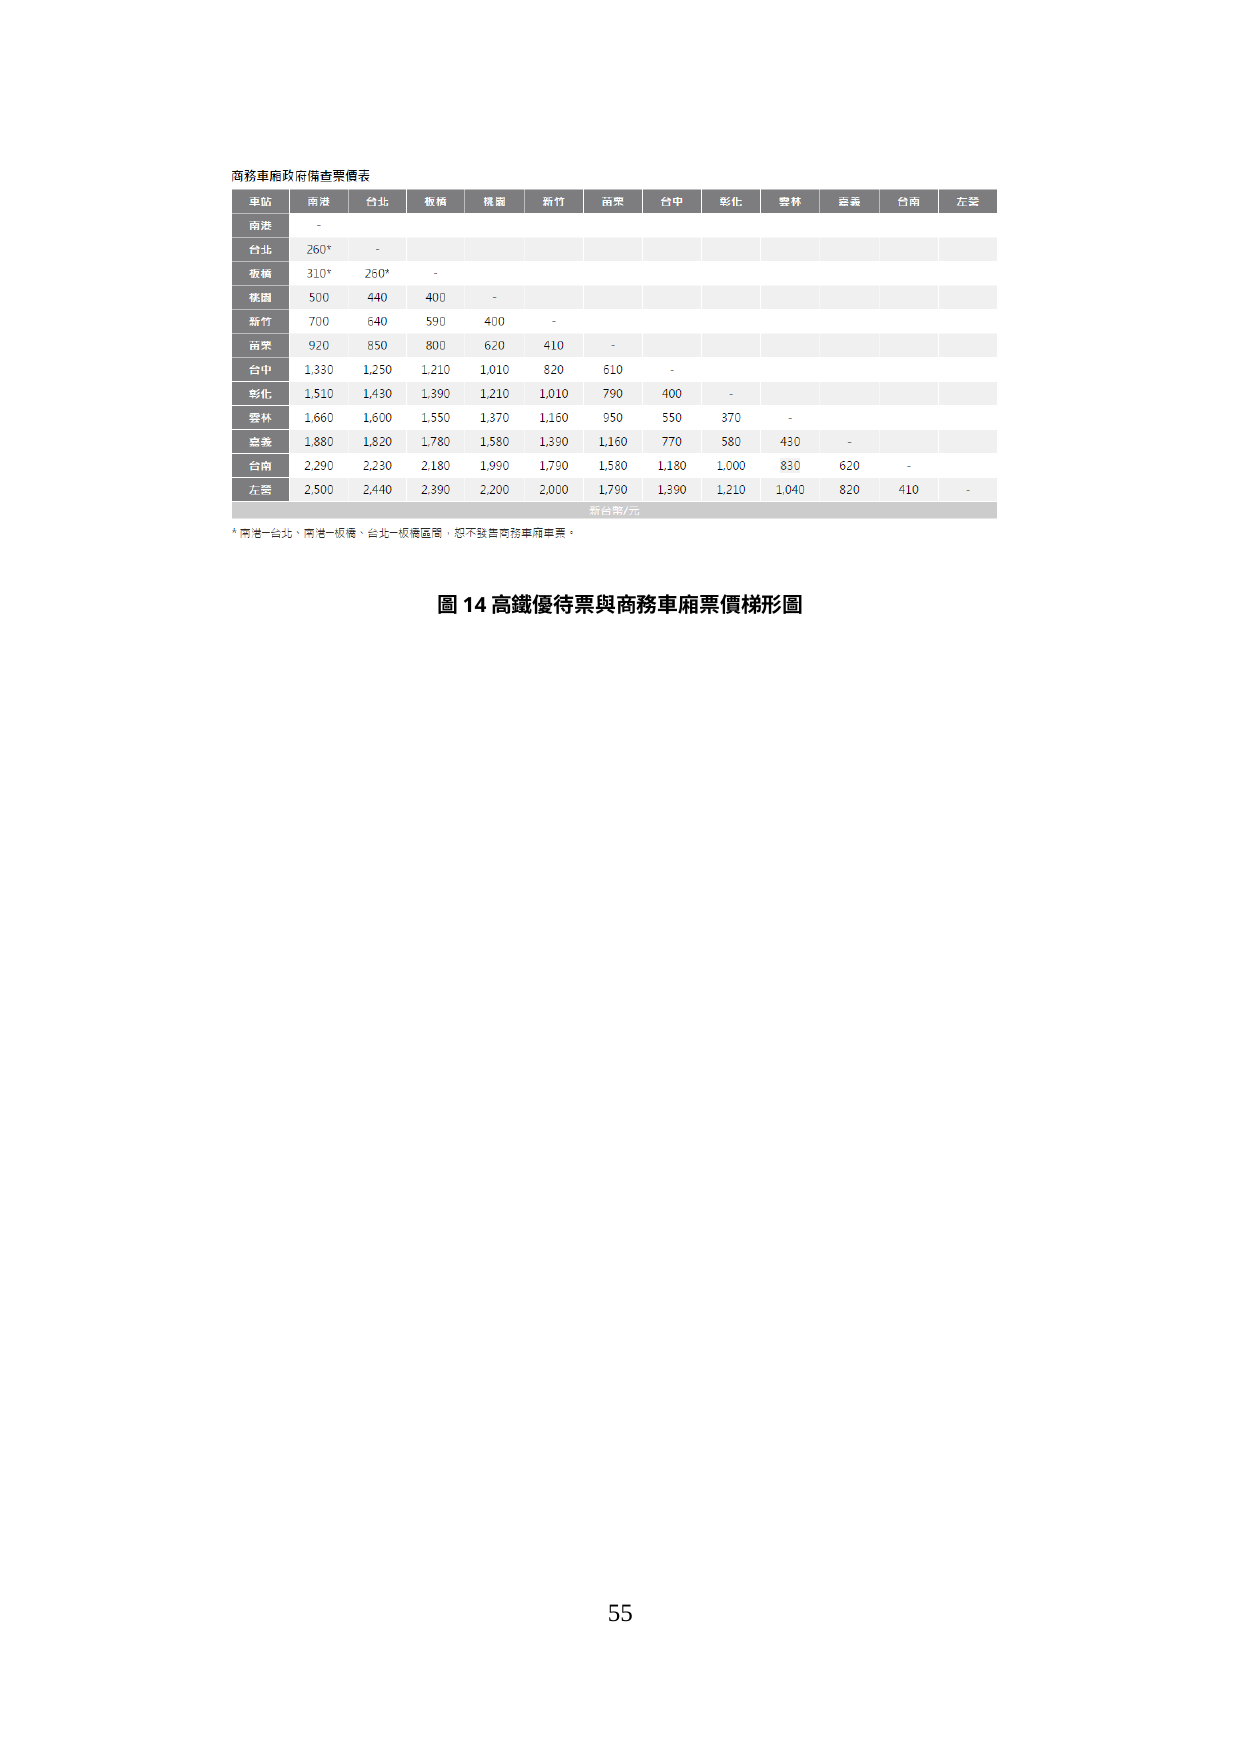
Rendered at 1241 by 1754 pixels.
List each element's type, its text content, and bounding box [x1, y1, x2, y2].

picture [217, 165, 1023, 551]
text 圖 14 高鐵優待票與商務車廂票價梯形圖 [187, 582, 1053, 624]
